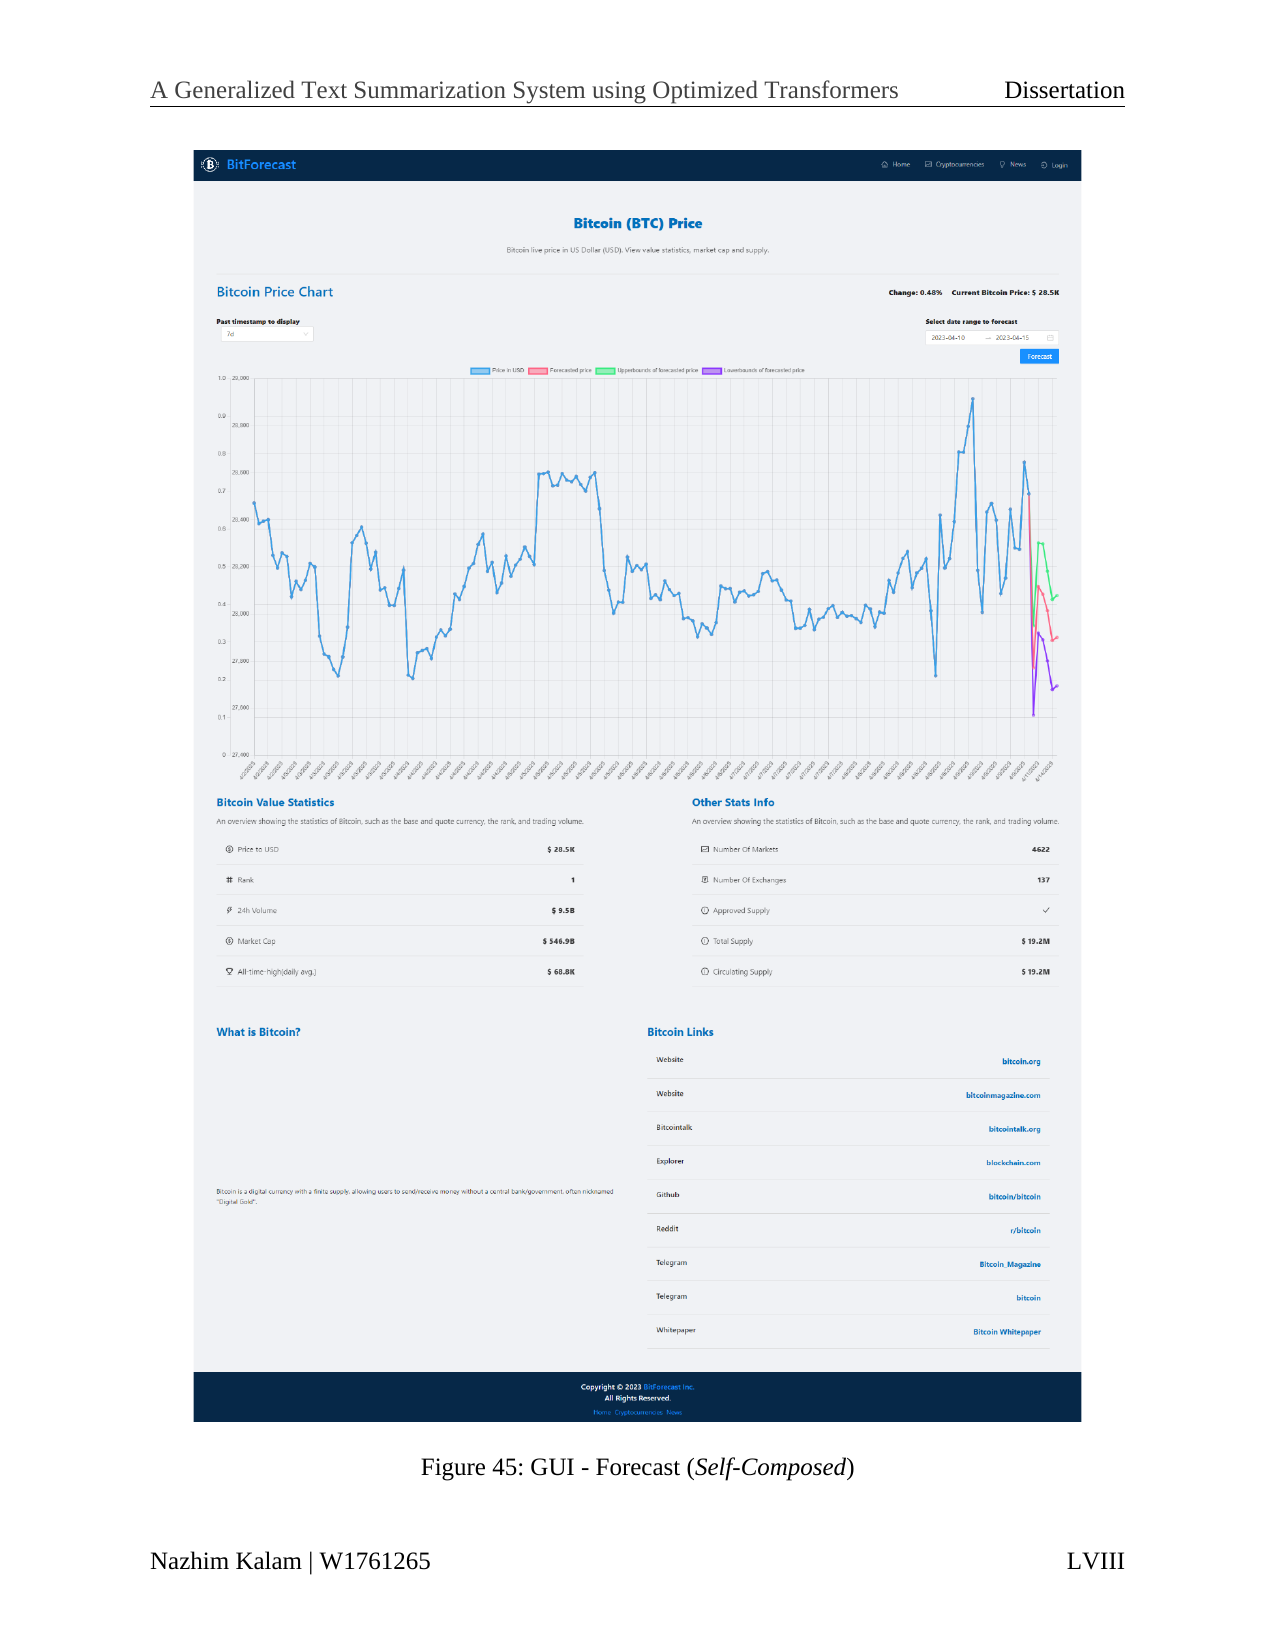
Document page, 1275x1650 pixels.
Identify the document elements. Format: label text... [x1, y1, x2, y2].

picture [193, 150, 1082, 1422]
